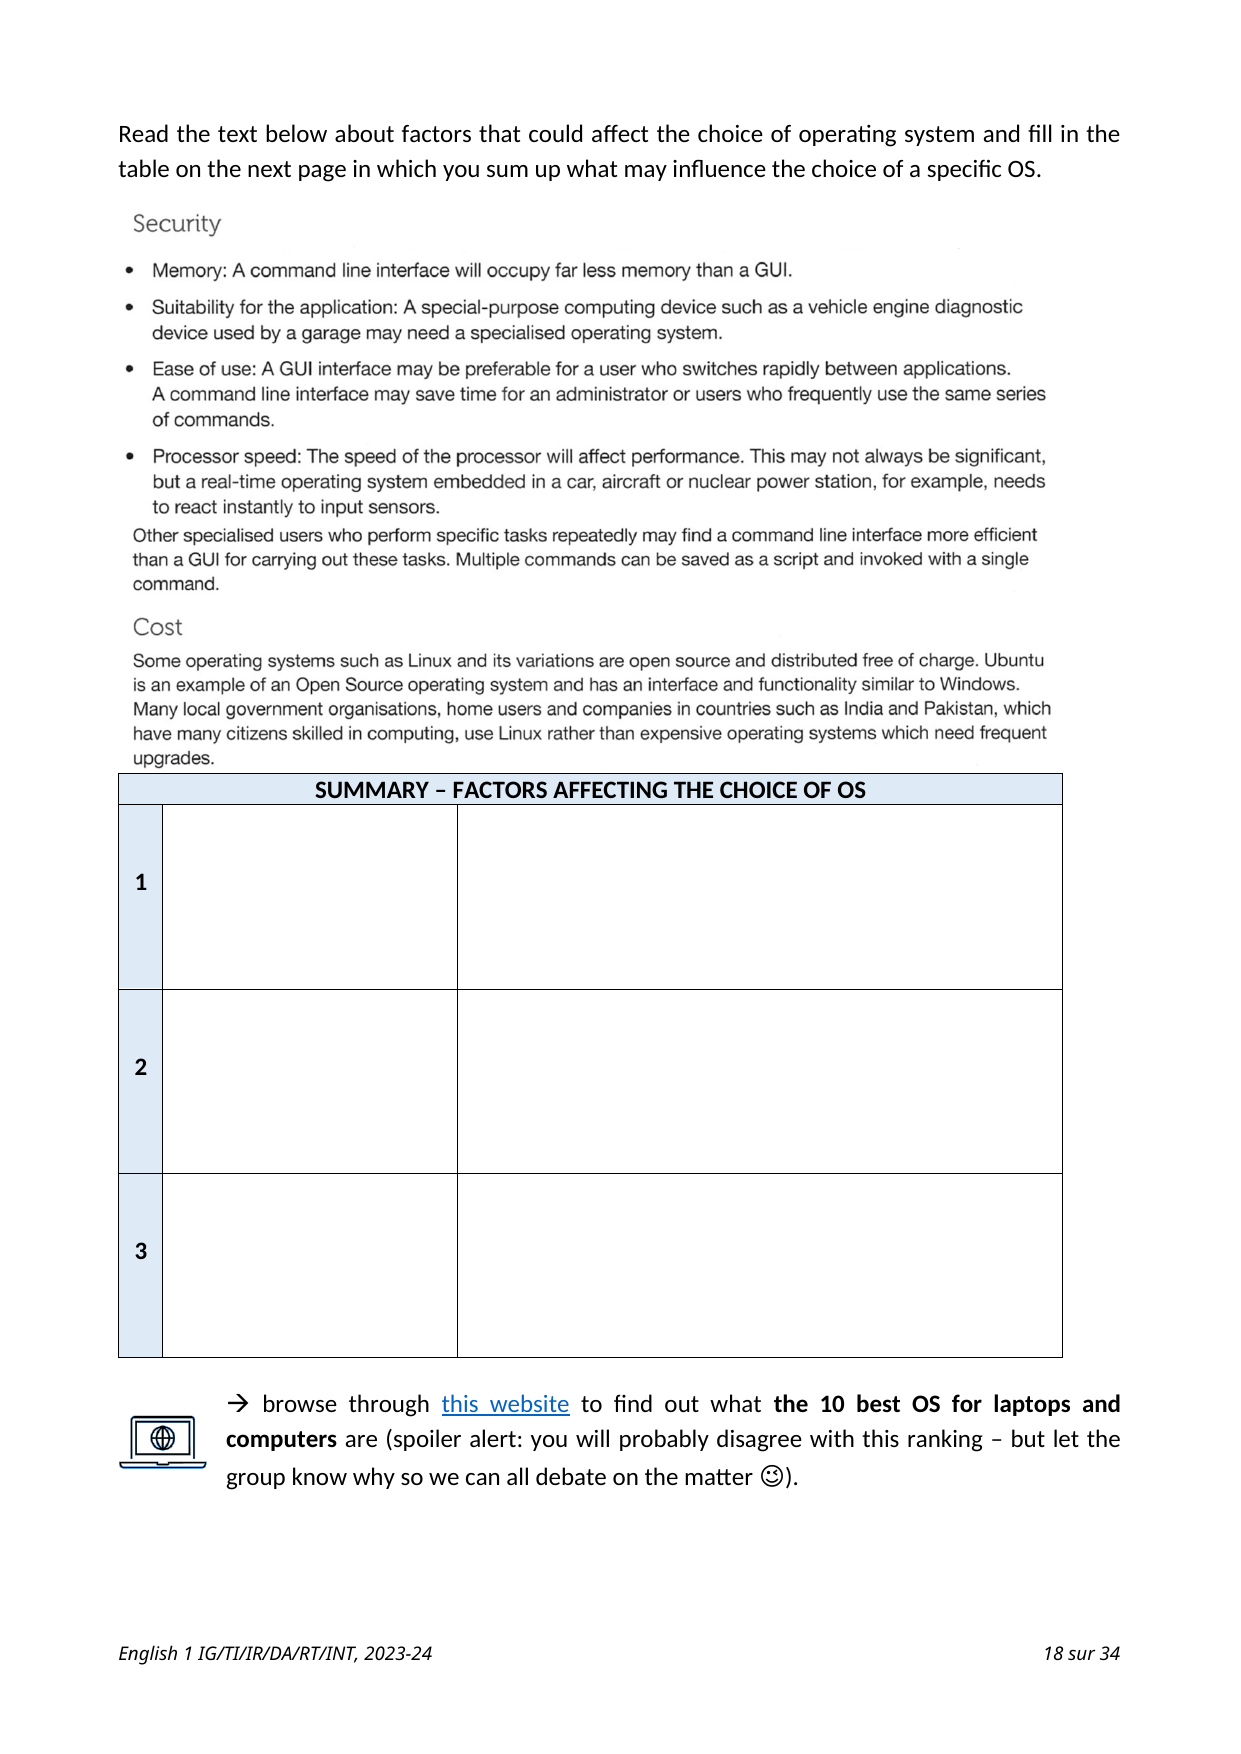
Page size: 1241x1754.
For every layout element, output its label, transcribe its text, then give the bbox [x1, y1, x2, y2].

text browse through this website to find out what the 10 best OS for laptops and computers are (spoiler alert: you will probably disagree with this ranking – but let the group know why so we can all debate on the matter ). [118, 1388, 1122, 1493]
table_cell 2 [119, 990, 162, 1173]
text Read the text below about factors that could affect the choice of operating system and fill in the table on the next page in which you sum up what may influence the choice of a specific OS. [118, 118, 1122, 184]
table_cell [458, 990, 1062, 1173]
table_cell [163, 1174, 457, 1357]
picture [117, 198, 1064, 773]
picture [117, 1396, 208, 1487]
table_cell [163, 990, 457, 1173]
table_cell 3 [119, 1174, 162, 1357]
table_cell 1 [119, 805, 162, 988]
table_cell [163, 805, 457, 988]
table_cell [458, 1174, 1062, 1357]
table_cell [458, 805, 1062, 988]
table_header SUMMARY – FACTORS AFFECTING THE CHOICE OF OS [119, 774, 1062, 804]
